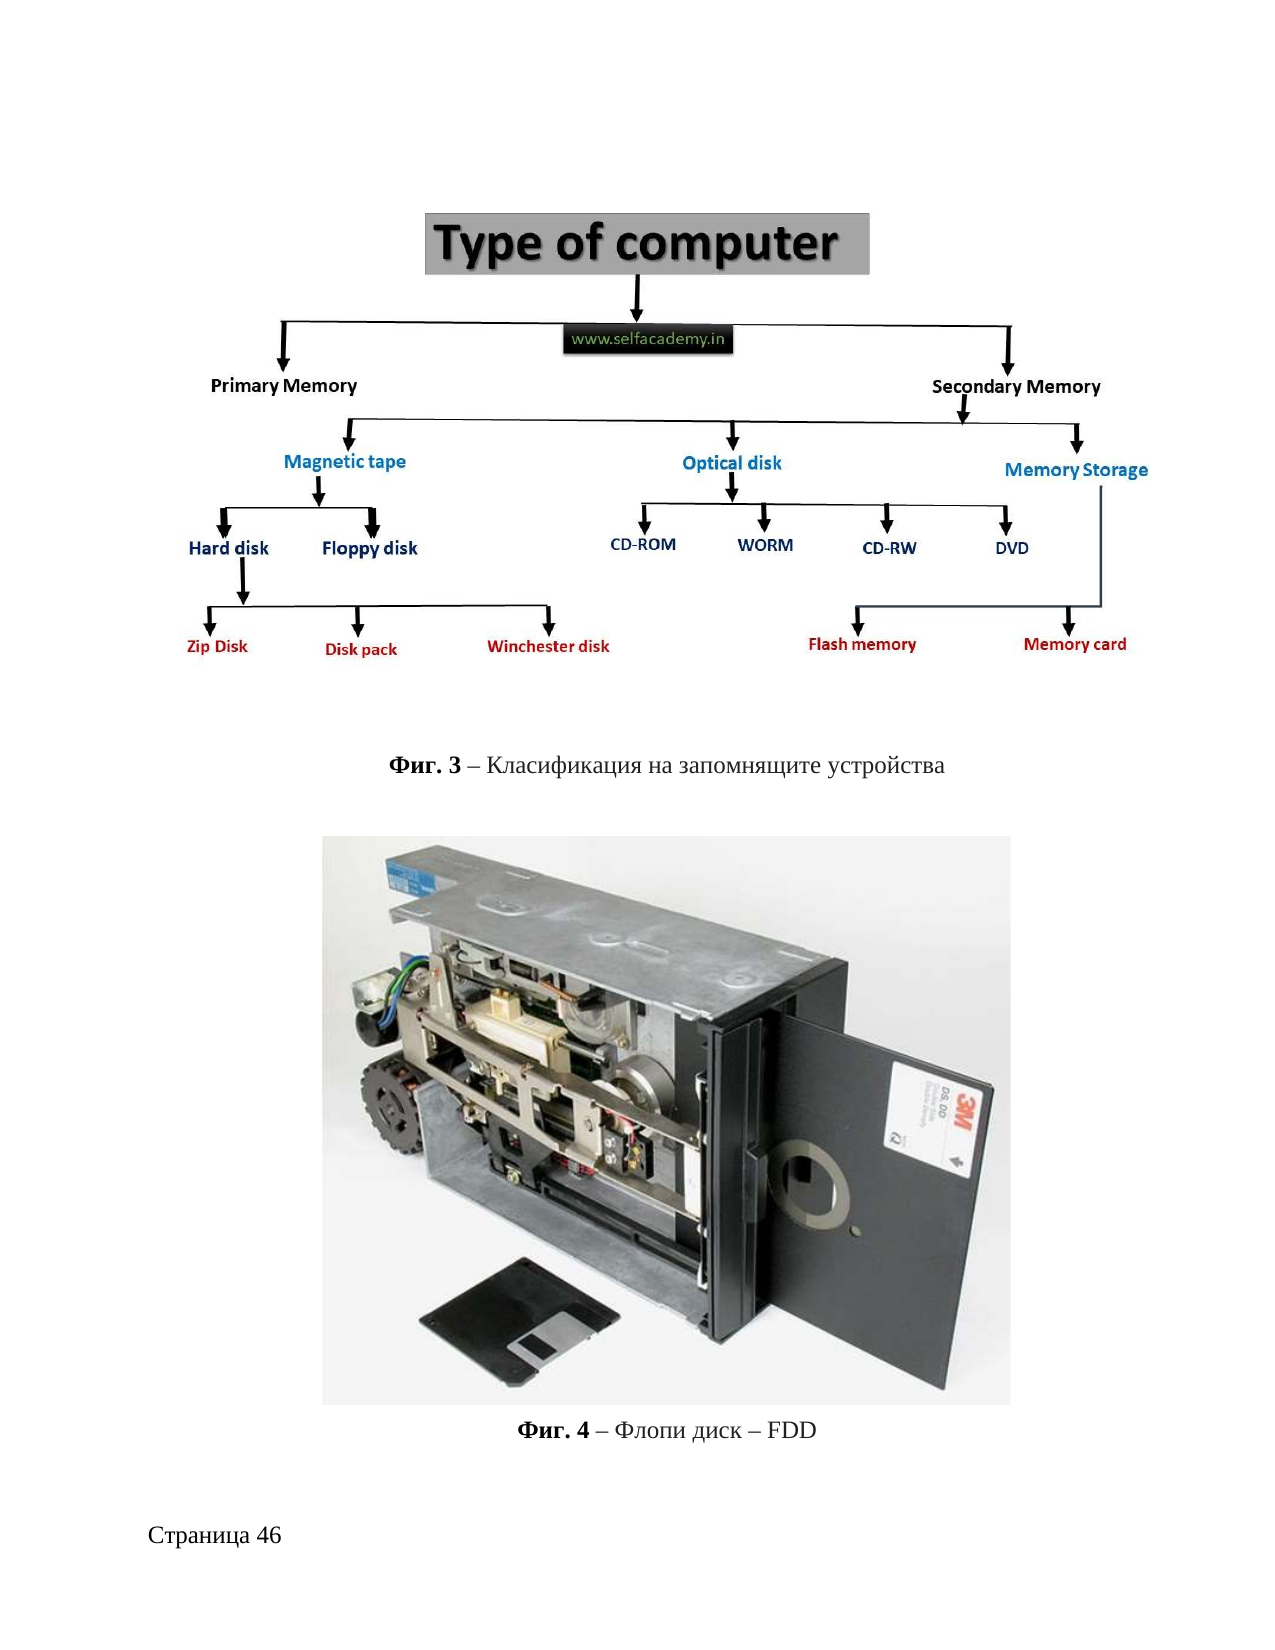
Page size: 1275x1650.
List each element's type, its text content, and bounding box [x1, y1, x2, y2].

picture [321, 836, 1011, 1405]
text Фиг. 3 – Класификация на запомнящите устройства [108, 750, 1225, 779]
picture [179, 212, 1149, 667]
